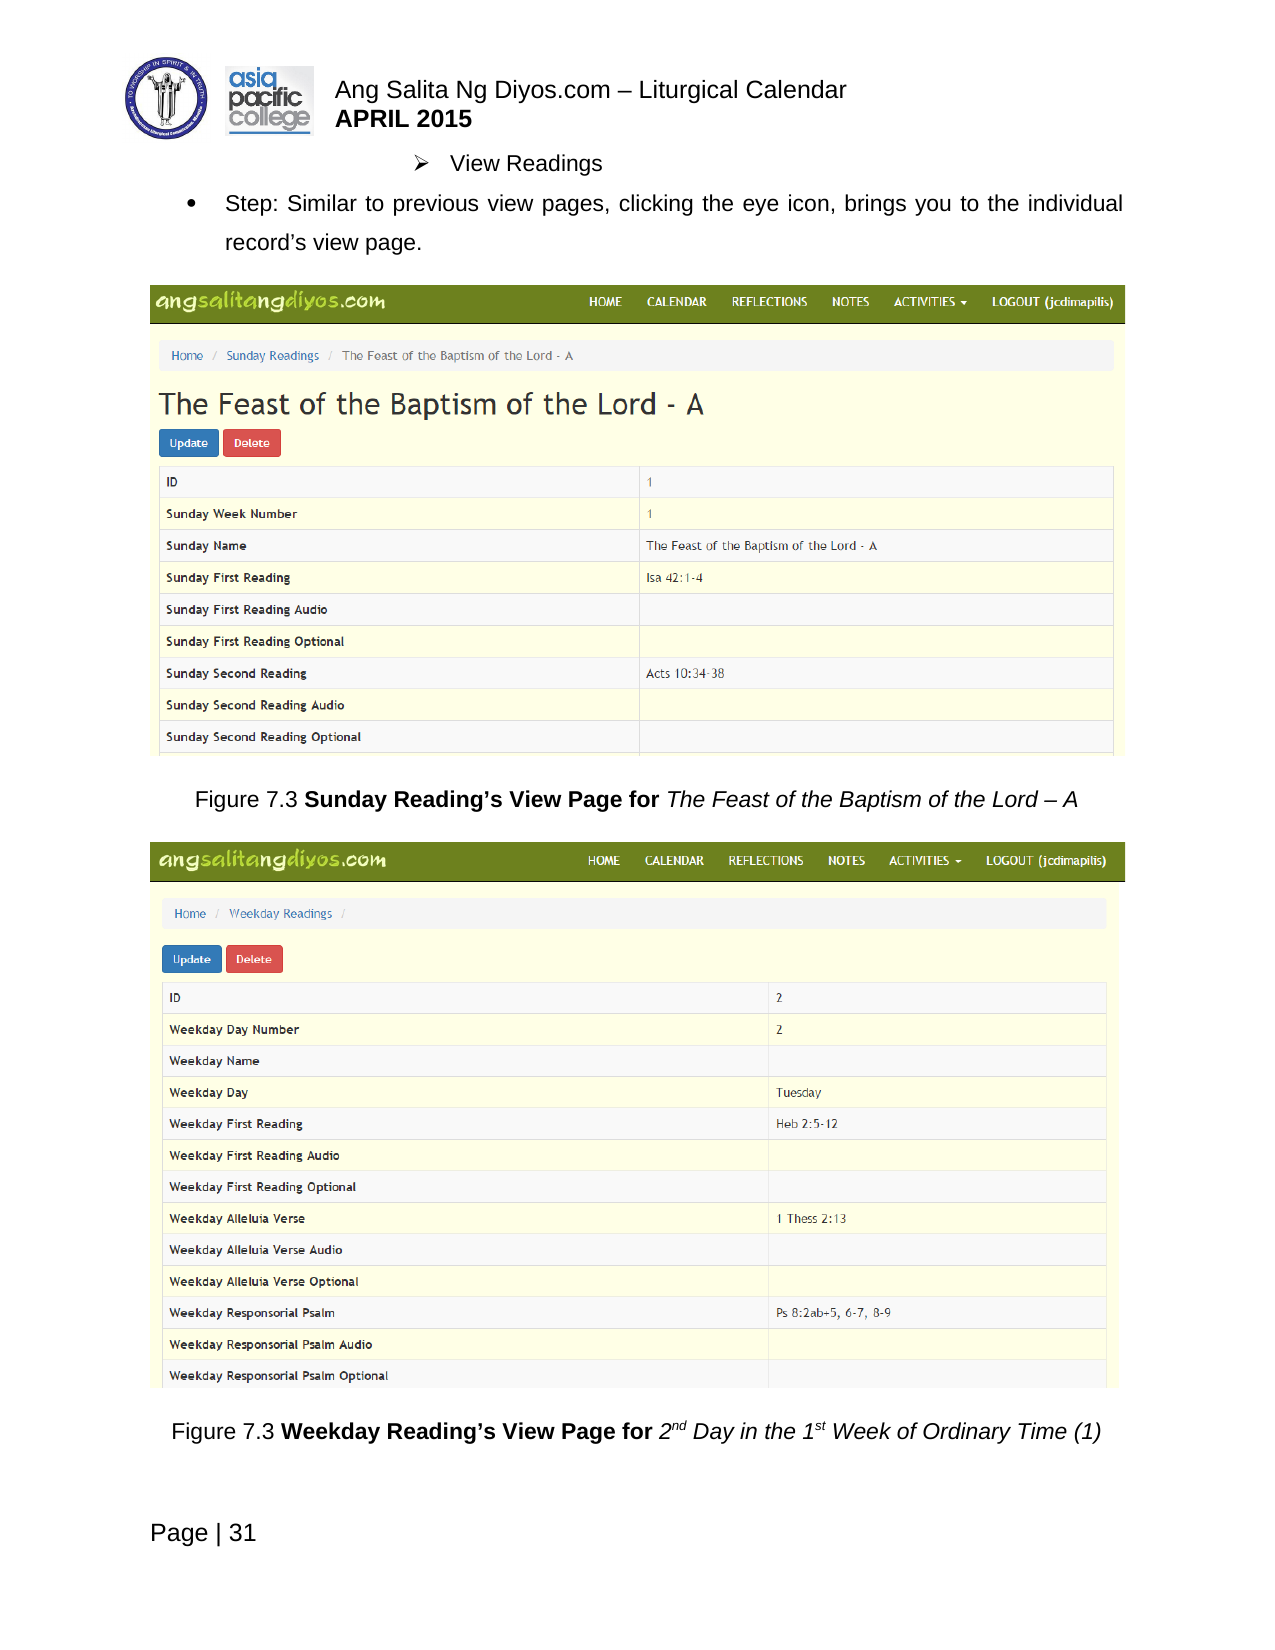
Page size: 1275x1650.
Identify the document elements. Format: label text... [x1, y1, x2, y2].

picture [121, 53, 211, 143]
list View Readings [412, 150, 1125, 176]
text Figure 7.3 Weekday Reading’s View Page for 2nd Day in the 1st Week of Ordinary Time (1) [150, 1418, 1125, 1444]
picture [225, 66, 314, 136]
list Step: Similar to previous view pages, clicking the eye icon, brings you to the individual record’s view page. [187, 189, 1125, 255]
text Figure 7.3 Sunday Reading’s View Page for The Feast of the Baptism of the Lord – A [150, 786, 1125, 812]
